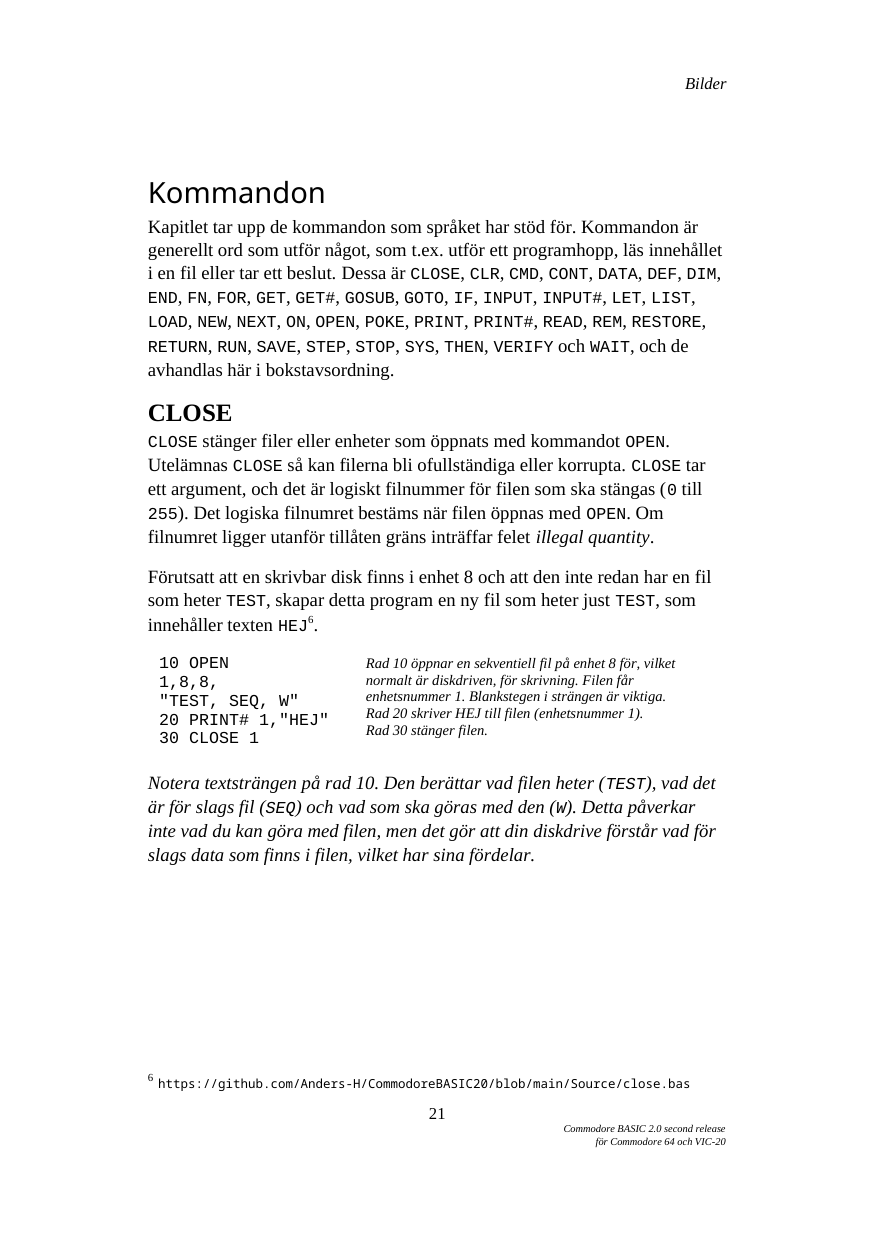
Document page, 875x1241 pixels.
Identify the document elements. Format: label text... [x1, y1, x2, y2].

text Notera textsträngen på rad 10. Den berättar vad filen heter (TEST), vad det är för slags fil (SEQ) och vad som ska göras med den (W). Detta påverkar inte vad du kan göra med filen, men det gör att din diskdrive förstår vad för slags data som finns i filen, vilket har sina fördelar. [148, 749, 726, 865]
text CLOSE stänger filer eller enheter som öppnats med kommandot OPEN. Utelämnas CLOSE så kan filerna bli ofullständiga eller korrupta. CLOSE tar ett argument, och det är logiskt filnummer för filen som ska stängas (0 till 255). Det logiska filnumret bestäms när filen öppnas med OPEN. Om filnumret ligger utanför tillåten gräns inträffar felet illegal quantity. [148, 429, 726, 548]
text Kapitlet tar upp de kommandon som språket har stöd för. Kommandon är generellt ord som utför något, som t.ex. utför ett programhopp, läs innehållet i en fil eller tar ett beslut. Dessa är CLOSE, CLR, CMD, CONT, DATA, DEF, DIM, END, FN, FOR, GET, GET#, GOSUB, GOTO, IF, INPUT, INPUT#, LET, LIST, LOAD, NEW, NEXT, ON, OPEN, POKE, PRINT, PRINT#, READ, REM, RESTORE, RETURN, RUN, SAVE, STEP, STOP, SYS, THEN, VERIFY och WAIT, och de avhandlas här i bokstavsordning. [148, 216, 726, 380]
subtitle CLOSE [148, 398, 726, 427]
text Förutsatt att en skrivbar disk finns i enhet 8 och att den inte redan har en fil som heter TEST, skapar detta program en ny fil som heter just TEST, som innehåller texten HEJ. [148, 566, 726, 636]
table_header 10 OPEN 1,8,8, "TEST, SEQ, W" 20 PRINT# 1,"HEJ" 30 CLOSE 1 [148, 655, 354, 749]
table_header Rad 10 öppnar en sekventiell fil på enhet 8 för, vilket normalt är diskdriven, för skrivning. Filen får enhetsnummer 1. Blankstegen i strängen är viktiga. Rad 20 skriver HEJ till filen (enhetsnummer 1). Rad 30 stänger filen. [354, 655, 726, 749]
subtitle Kommandon [148, 173, 726, 212]
